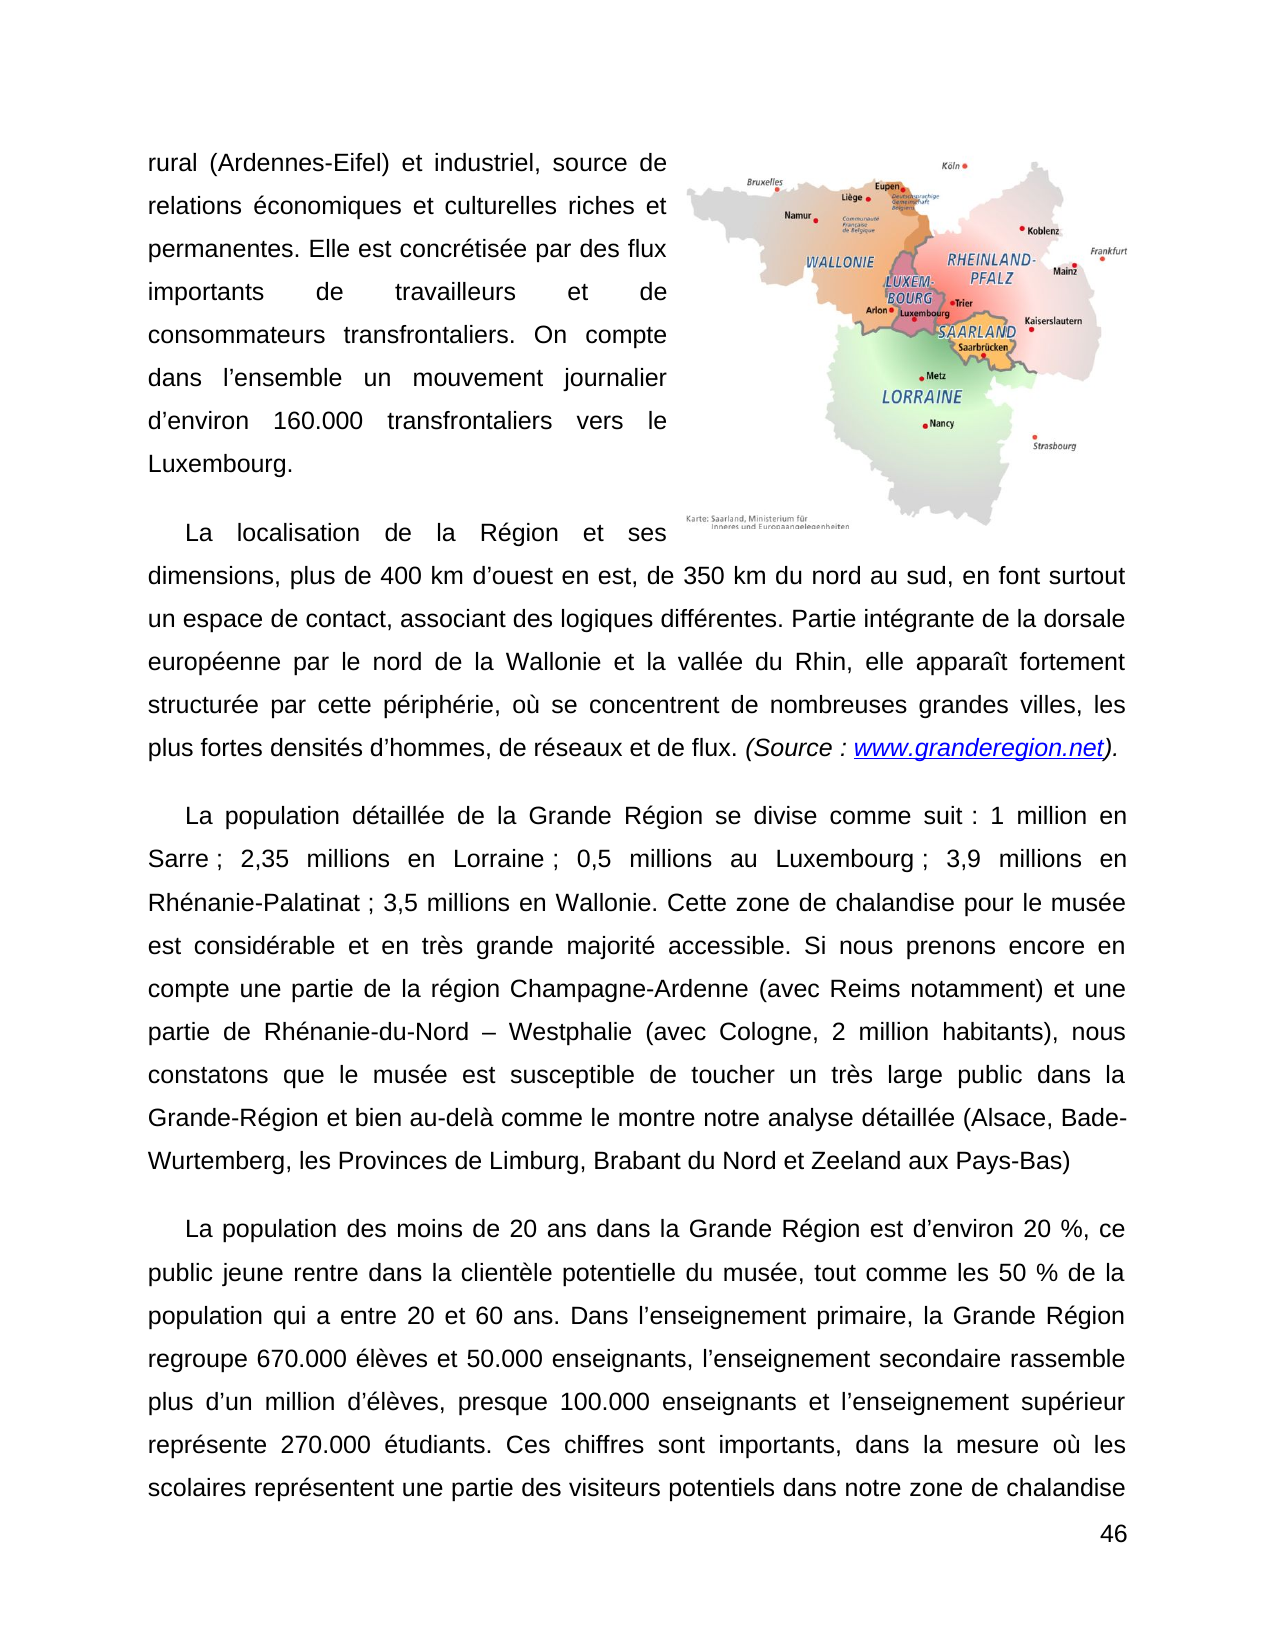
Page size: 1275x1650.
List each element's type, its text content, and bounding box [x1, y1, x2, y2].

picture [686, 147, 1128, 529]
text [148, 1214, 1127, 1502]
text La localisation de la Région et ses dimensions, plus de 400 km d’ouest en est, de 350 km du nord au sud, en font surtout un espace de contact, associant des logiques différentes. Partie intégrante de la dorsale européenne par le nord de la Wallonie et la vallée du Rhin, elle apparaît fortement structurée par cette périphérie, où se concentrent de nombreuses grandes villes, les plus fortes densités d’hommes, de réseaux et de flux. (Source : www.granderegion.net). [148, 518, 1127, 762]
text La population détaillée de la Grande Région se divise comme suit : 1 million en Sarre ; 2,35 millions en Lorraine ; 0,5 millions au Luxembourg ; 3,9 millions en Rhénanie-Palatinat ; 3,5 millions en Wallonie. Cette zone de chalandise pour le musée est considérable et en très grande majorité accessible. Si nous prenons encore en compte une partie de la région Champagne-Ardenne (avec Reims notamment) et une partie de Rhénanie-du-Nord – Westphalie (avec Cologne, 2 million habitants), nous constatons que le musée est susceptible de toucher un très large public dans la Grande-Région et bien au-delà comme le montre notre analyse détaillée (Alsace, Bade-Wurtemberg, les Provinces de Limburg, Brabant du Nord et Zeeland aux Pays-Bas) [148, 801, 1127, 1175]
